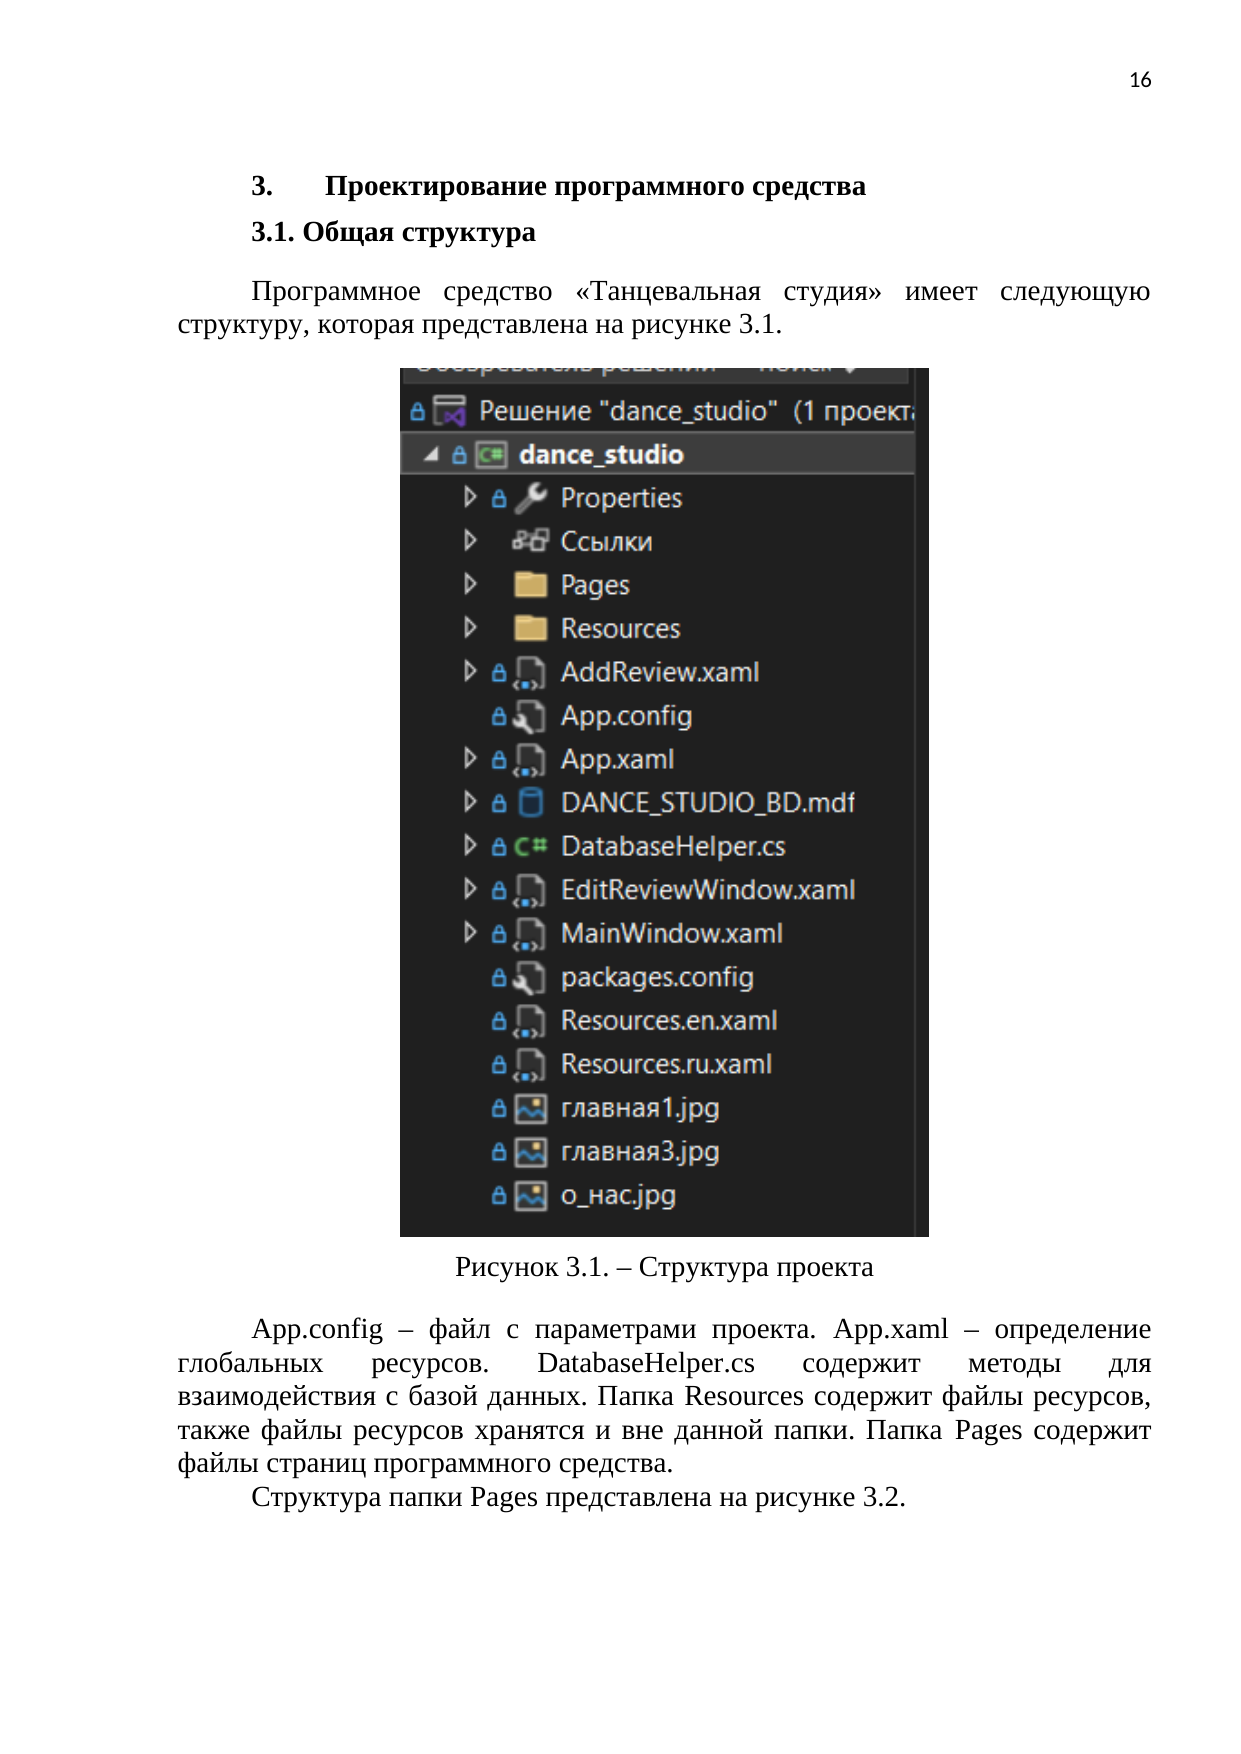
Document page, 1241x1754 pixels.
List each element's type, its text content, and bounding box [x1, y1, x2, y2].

text Программное средство «Танцевальная студия» имеет следующую структуру, которая представлена на рисунке 3.1. [177, 273, 1152, 340]
picture [400, 368, 929, 1237]
text Рисунок 3.1. – Структура проекта [177, 1249, 1152, 1282]
subtitle Проектирование программного средства [177, 168, 1152, 202]
text Структура папки Pages представлена на рисунке 3.2. [177, 1479, 1152, 1513]
text App.config – файл с параметрами проекта. App.xaml – определение глобальных ресурсов. DatabaseHelper.cs содержит методы для взаимодействия с базой данных. Папка Resources содержит файлы ресурсов, также файлы ресурсов хранятся и вне данной папки. Папка Pages содержит файлы страниц программного средства. [177, 1311, 1152, 1479]
subtitle 3.1. Общая структура [177, 214, 1152, 248]
